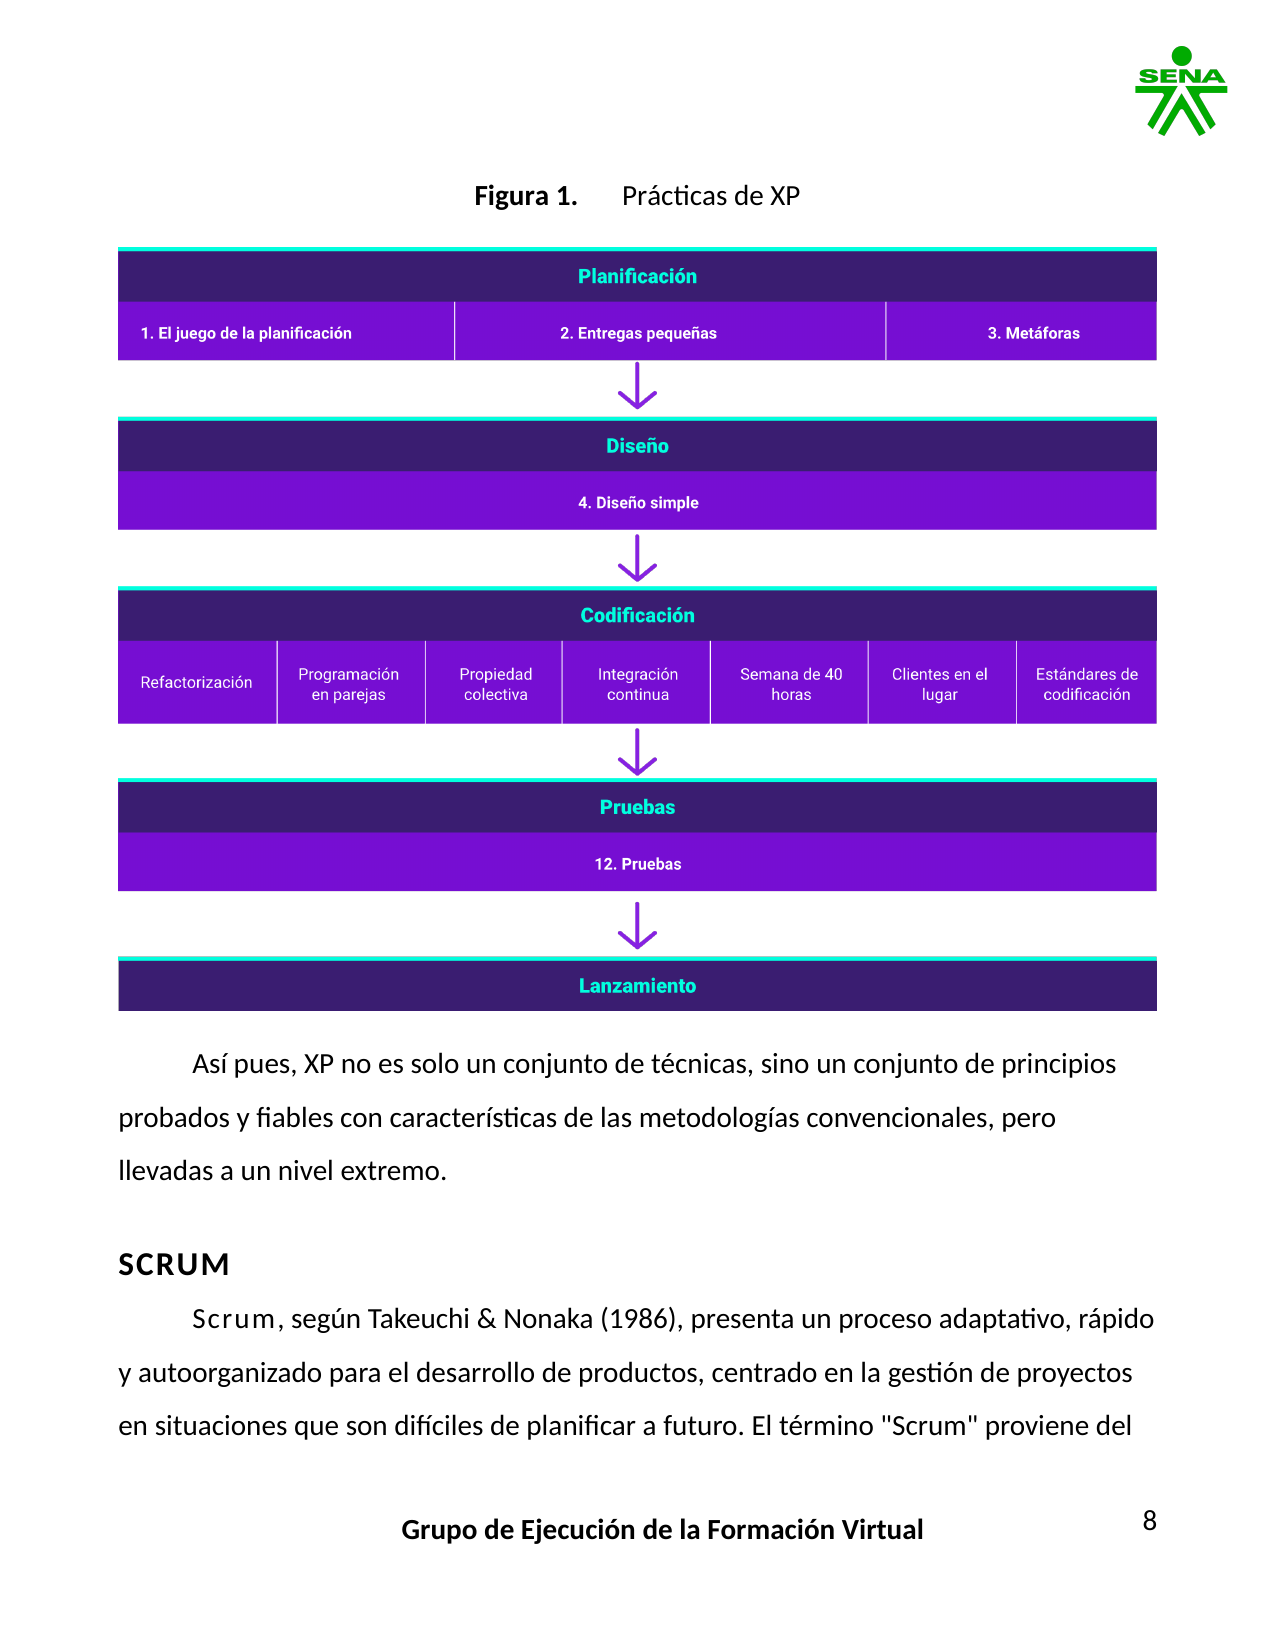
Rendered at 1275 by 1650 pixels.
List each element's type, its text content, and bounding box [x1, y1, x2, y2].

picture [118, 247, 1157, 1011]
subtitle SCRUM [118, 1243, 1157, 1284]
text Así pues, XP no es solo un conjunto de técnicas, sino un conjunto de principios probados y fiables con características de las metodologías convencionales, pero llevadas a un nivel extremo. [118, 1045, 1157, 1188]
picture [1135, 46, 1228, 136]
text Prácticas de XP [118, 177, 1157, 213]
